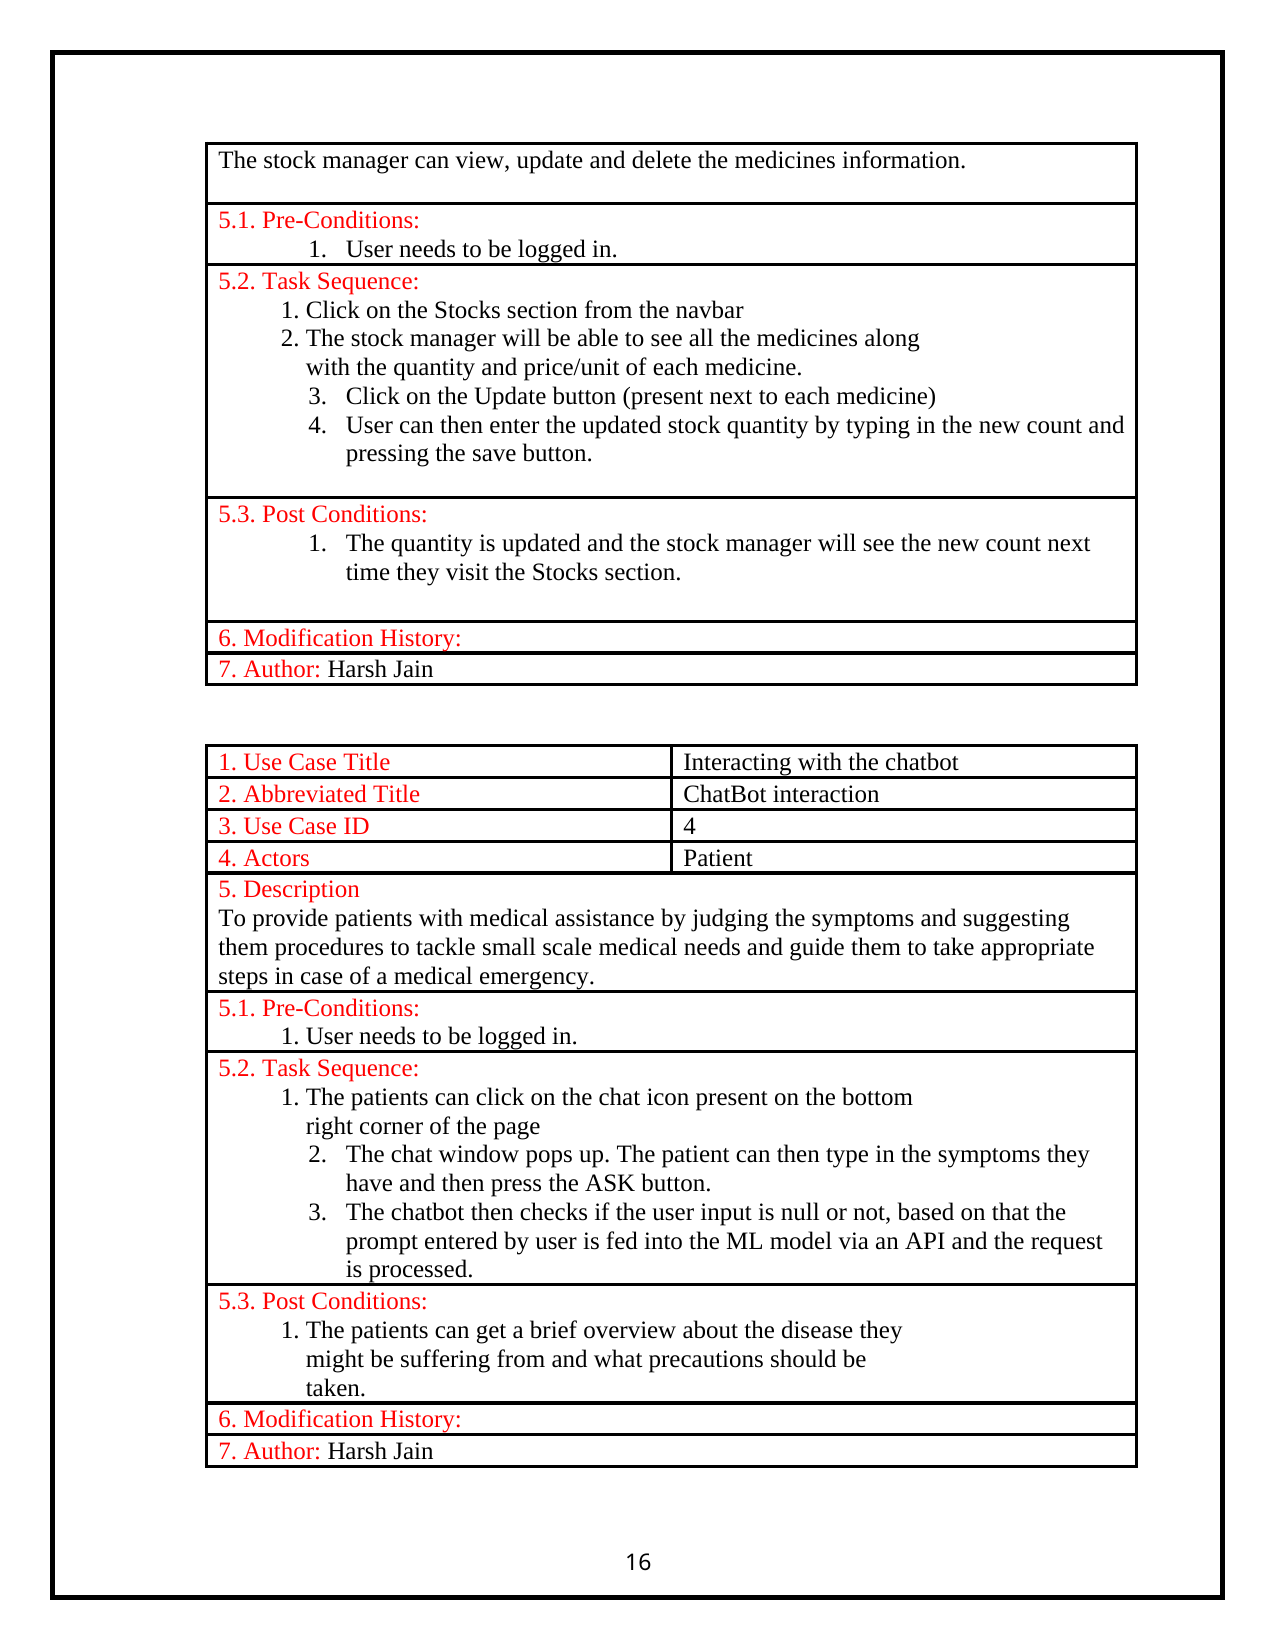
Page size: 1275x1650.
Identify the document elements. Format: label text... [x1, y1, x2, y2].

table_cell 4. Actors [208, 843, 670, 871]
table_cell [208, 145, 1135, 202]
table_header Interacting with the chatbot [673, 747, 1135, 776]
table_cell 4 [673, 811, 1135, 839]
table_cell 5.1. Pre-Conditions: User needs to be logged in. [208, 205, 1135, 263]
table_cell 6. Modification History: [208, 1405, 1135, 1433]
table_cell 5.3. Post Conditions: The quantity is updated and the stock manager will see the new count next time they visit the Stocks section. [208, 499, 1135, 619]
table_cell 5.1. Pre-Conditions: 1. User needs to be logged in. [208, 993, 1135, 1050]
table_cell 7. Author: Harsh Jain [208, 655, 1135, 683]
table_cell 5. Description To provide patients with medical assistance by judging the symptoms and suggesting them procedures to tackle small scale medical needs and guide them to take appropriate steps in case of a medical emergency. [208, 875, 1135, 989]
table_cell ChatBot interaction [673, 779, 1135, 808]
table_cell 6. Modification History: [208, 623, 1135, 651]
table_cell 5.3. Post Conditions: 1. The patients can get a brief overview about the disease they might be suffering from and what precautions should be taken. [208, 1286, 1135, 1401]
table_header 1. Use Case Title [208, 747, 670, 776]
table_cell 3. Use Case ID [208, 811, 670, 839]
table_cell Patient [673, 843, 1135, 871]
table_cell 5.2. Task Sequence: 1. Click on the Stocks section from the navbar 2. The stock manager will be able to see all the medicines along with the quantity and price/unit of each medicine. Click on the Update button (present next to each medicine) User can then enter the updated stock quantity by typing in the new count and pressing the save button. [208, 266, 1135, 496]
table_cell 2. Abbreviated Title [208, 779, 670, 808]
table_cell 5.2. Task Sequence: 1. The patients can click on the chat icon present on the bottom right corner of the page The chat window pops up. The patient can then type in the symptoms they have and then press the ASK button. The chatbot then checks if the user input is null or not, based on that the prompt entered by user is fed into the ML model via an API and the request is processed. [208, 1053, 1135, 1283]
table_cell 7. Author: Harsh Jain [208, 1436, 1135, 1465]
